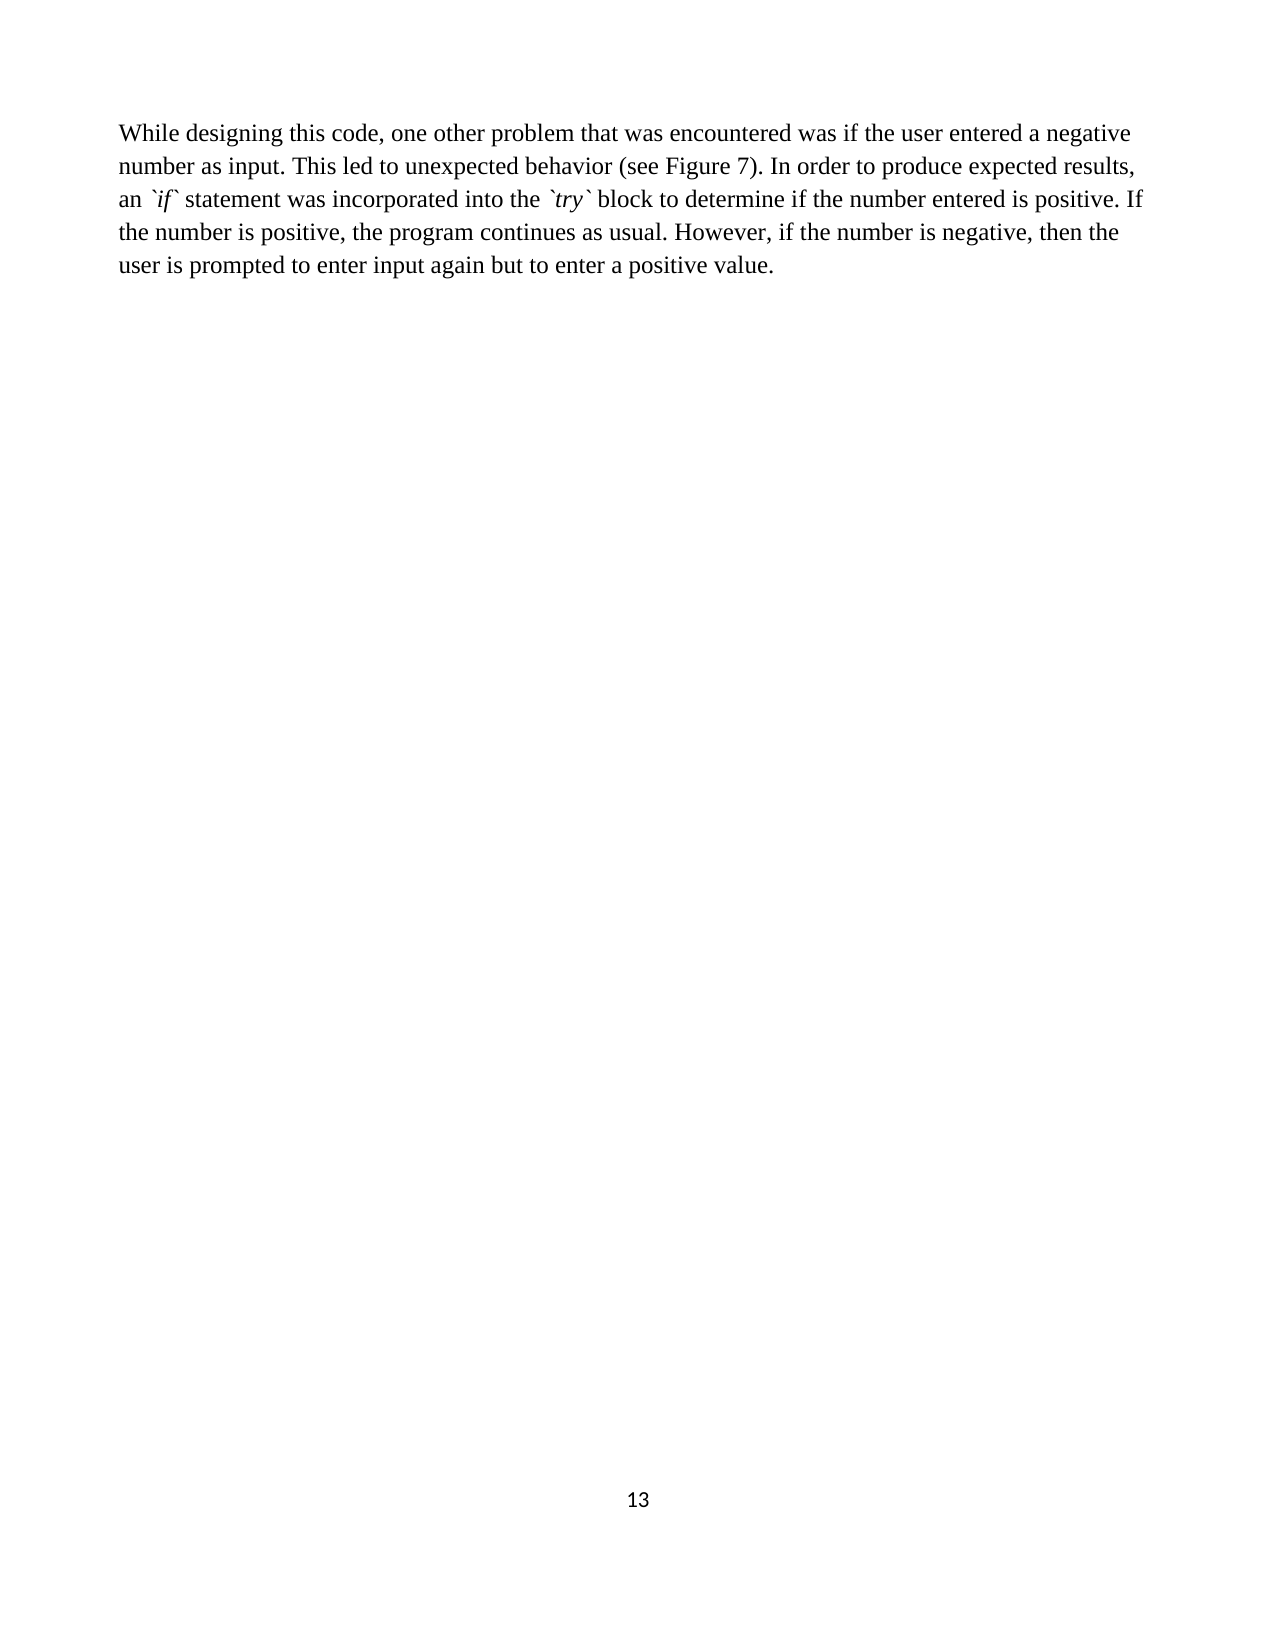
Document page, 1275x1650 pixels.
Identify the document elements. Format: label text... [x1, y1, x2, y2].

text While designing this code, one other problem that was encountered was if the user entered a negative number as input. This led to unexpected behavior (see Figure 7). In order to produce expected results, an `if` statement was incorporated into the `try` block to determine if the number entered is positive. If the number is positive, the program continues as usual. However, if the number is negative, then the user is prompted to enter input again but to enter a positive value. [118, 118, 1157, 279]
